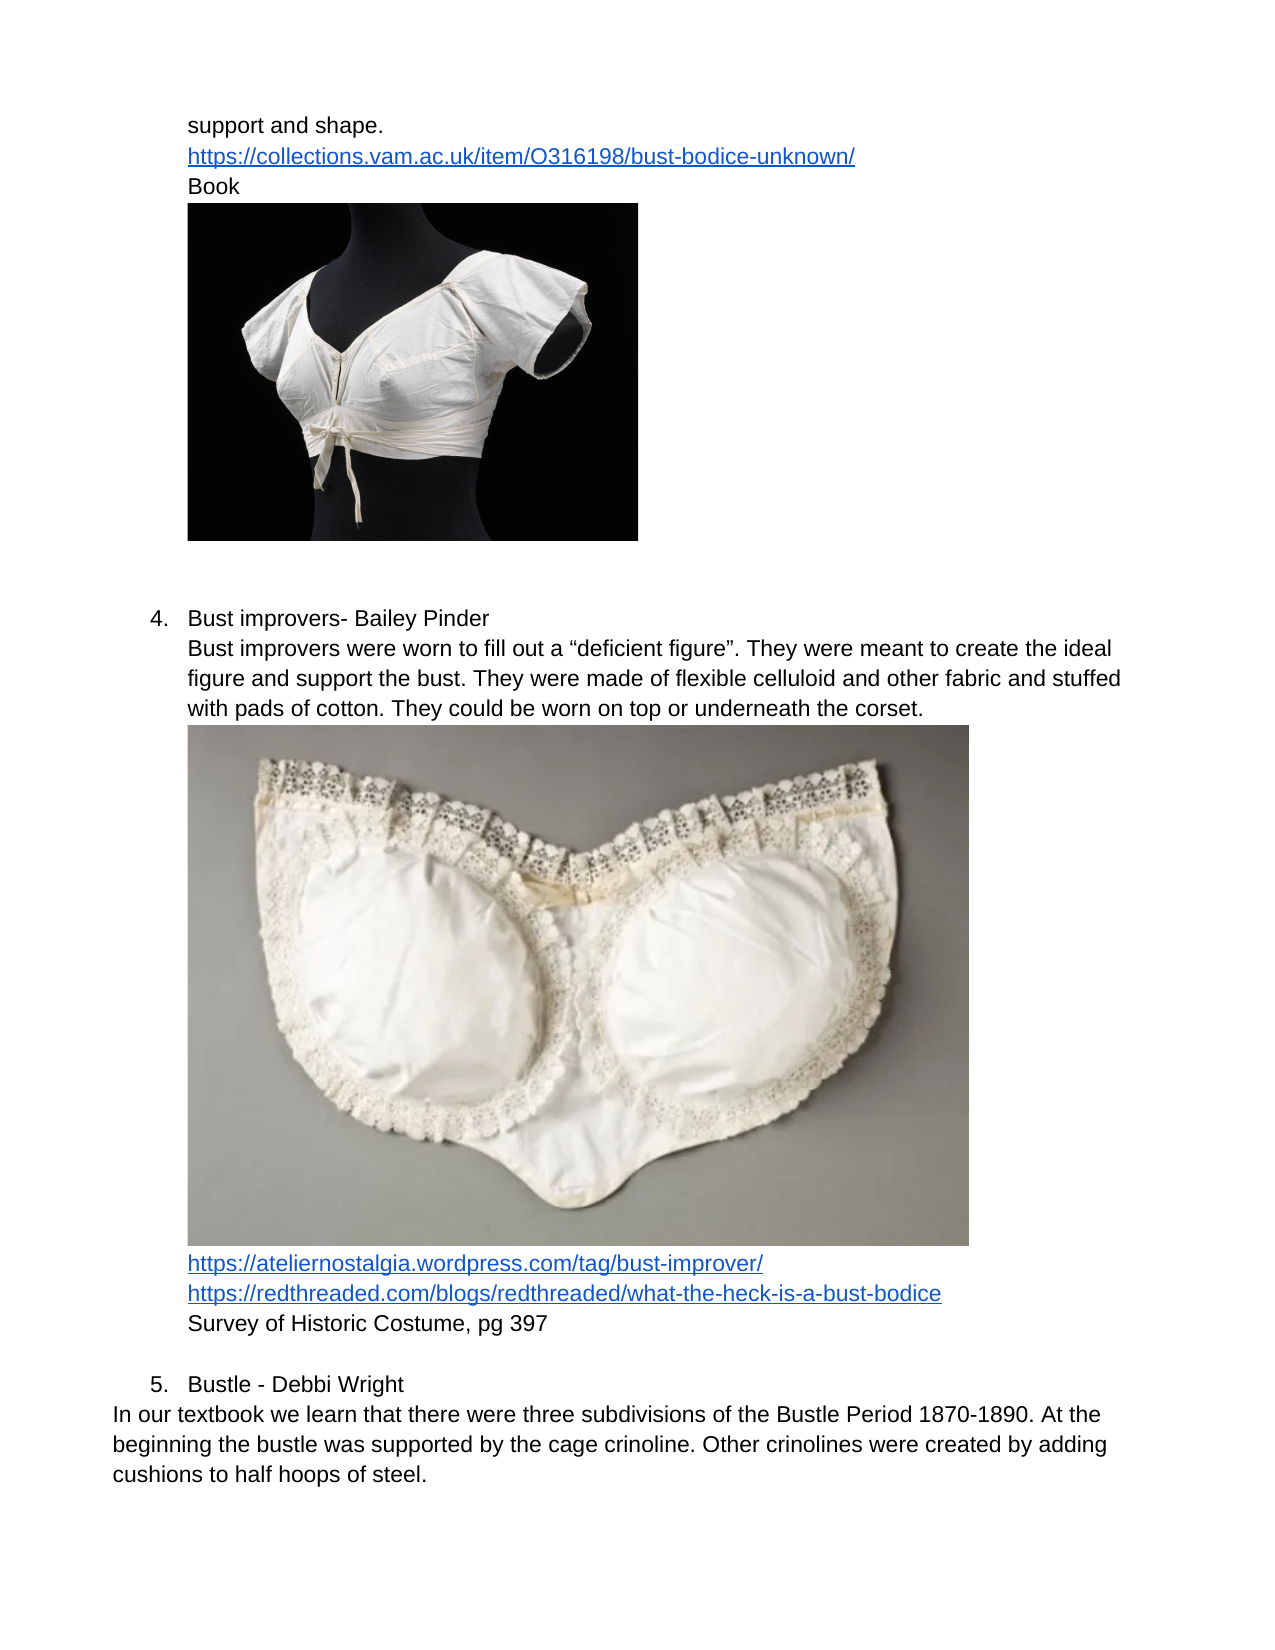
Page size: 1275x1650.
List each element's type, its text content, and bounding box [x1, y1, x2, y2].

list Bust improvers- Bailey Pinder [150, 605, 1162, 631]
text Survey of Historic Costume, pg 397 [187, 1310, 1162, 1336]
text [187, 112, 1162, 139]
text Bust improvers were worn to fill out a “deficient figure”. They were meant to create the ideal figure and support the bust. They were made of flexible celluloid and other fabric and stuffed with pads of cotton. They could be worn on top or underneath the corset. [187, 635, 1162, 722]
list Bustle - Debbi Wright [150, 1371, 1162, 1397]
picture [187, 725, 969, 1246]
text https://redthreaded.com/blogs/redthreaded/what-the-heck-is-a-bust-bodice [187, 1280, 1162, 1306]
text https://ateliernostalgia.wordpress.com/tag/bust-improver/ [187, 1250, 1162, 1276]
text https://collections.vam.ac.uk/item/O316198/bust-bodice-unknown/ [187, 143, 1162, 169]
text Book [187, 173, 1162, 199]
text In our textbook we learn that there were three subdivisions of the Bustle Period 1870-1890. At the beginning the bustle was supported by the cage crinoline. Other crinolines were created by adding cushions to half hoops of steel. [112, 1401, 1162, 1487]
picture [187, 203, 639, 541]
